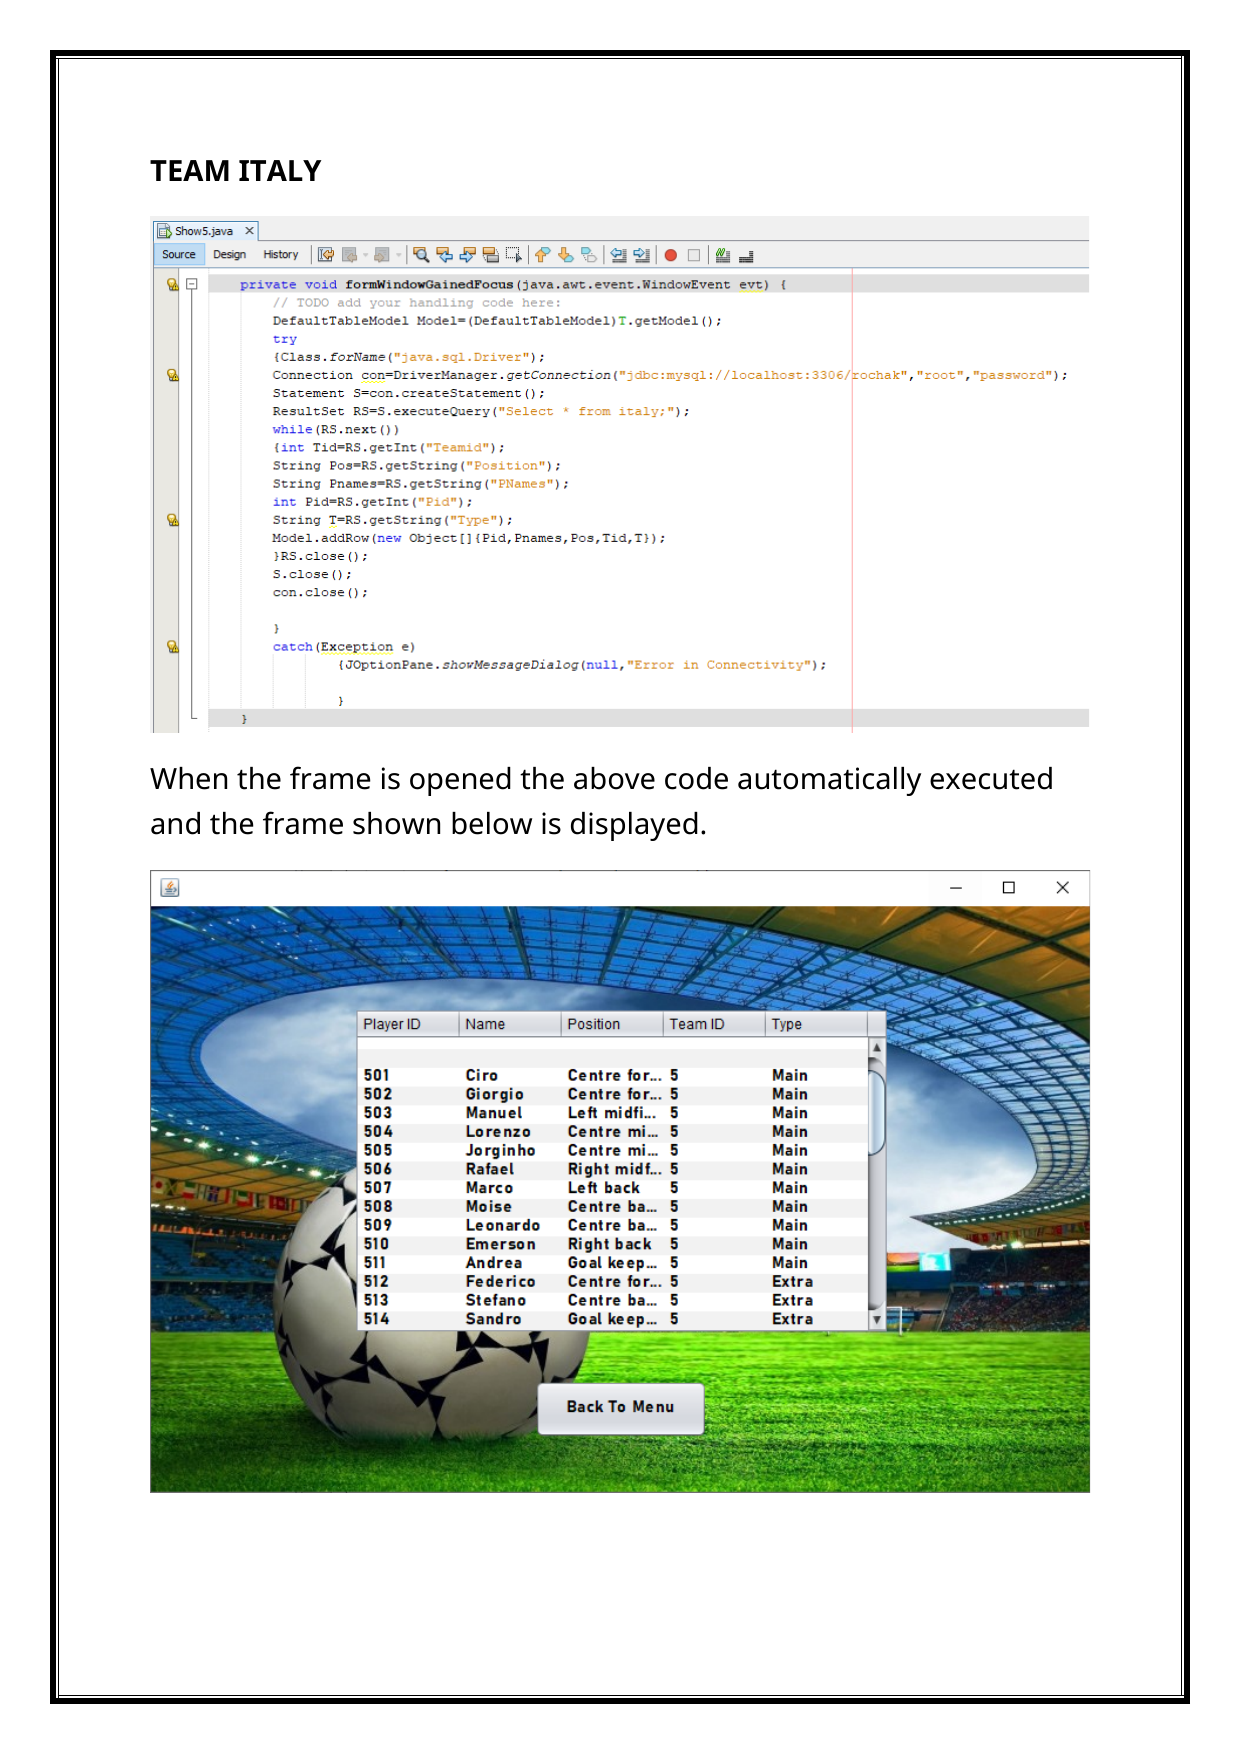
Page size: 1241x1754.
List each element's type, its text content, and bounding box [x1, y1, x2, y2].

picture [150, 870, 1091, 1493]
text TEAM ITALY [150, 150, 1090, 190]
text When the frame is opened the above code automatically executed and the frame shown below is displayed. [150, 758, 1090, 843]
picture [150, 216, 1090, 733]
